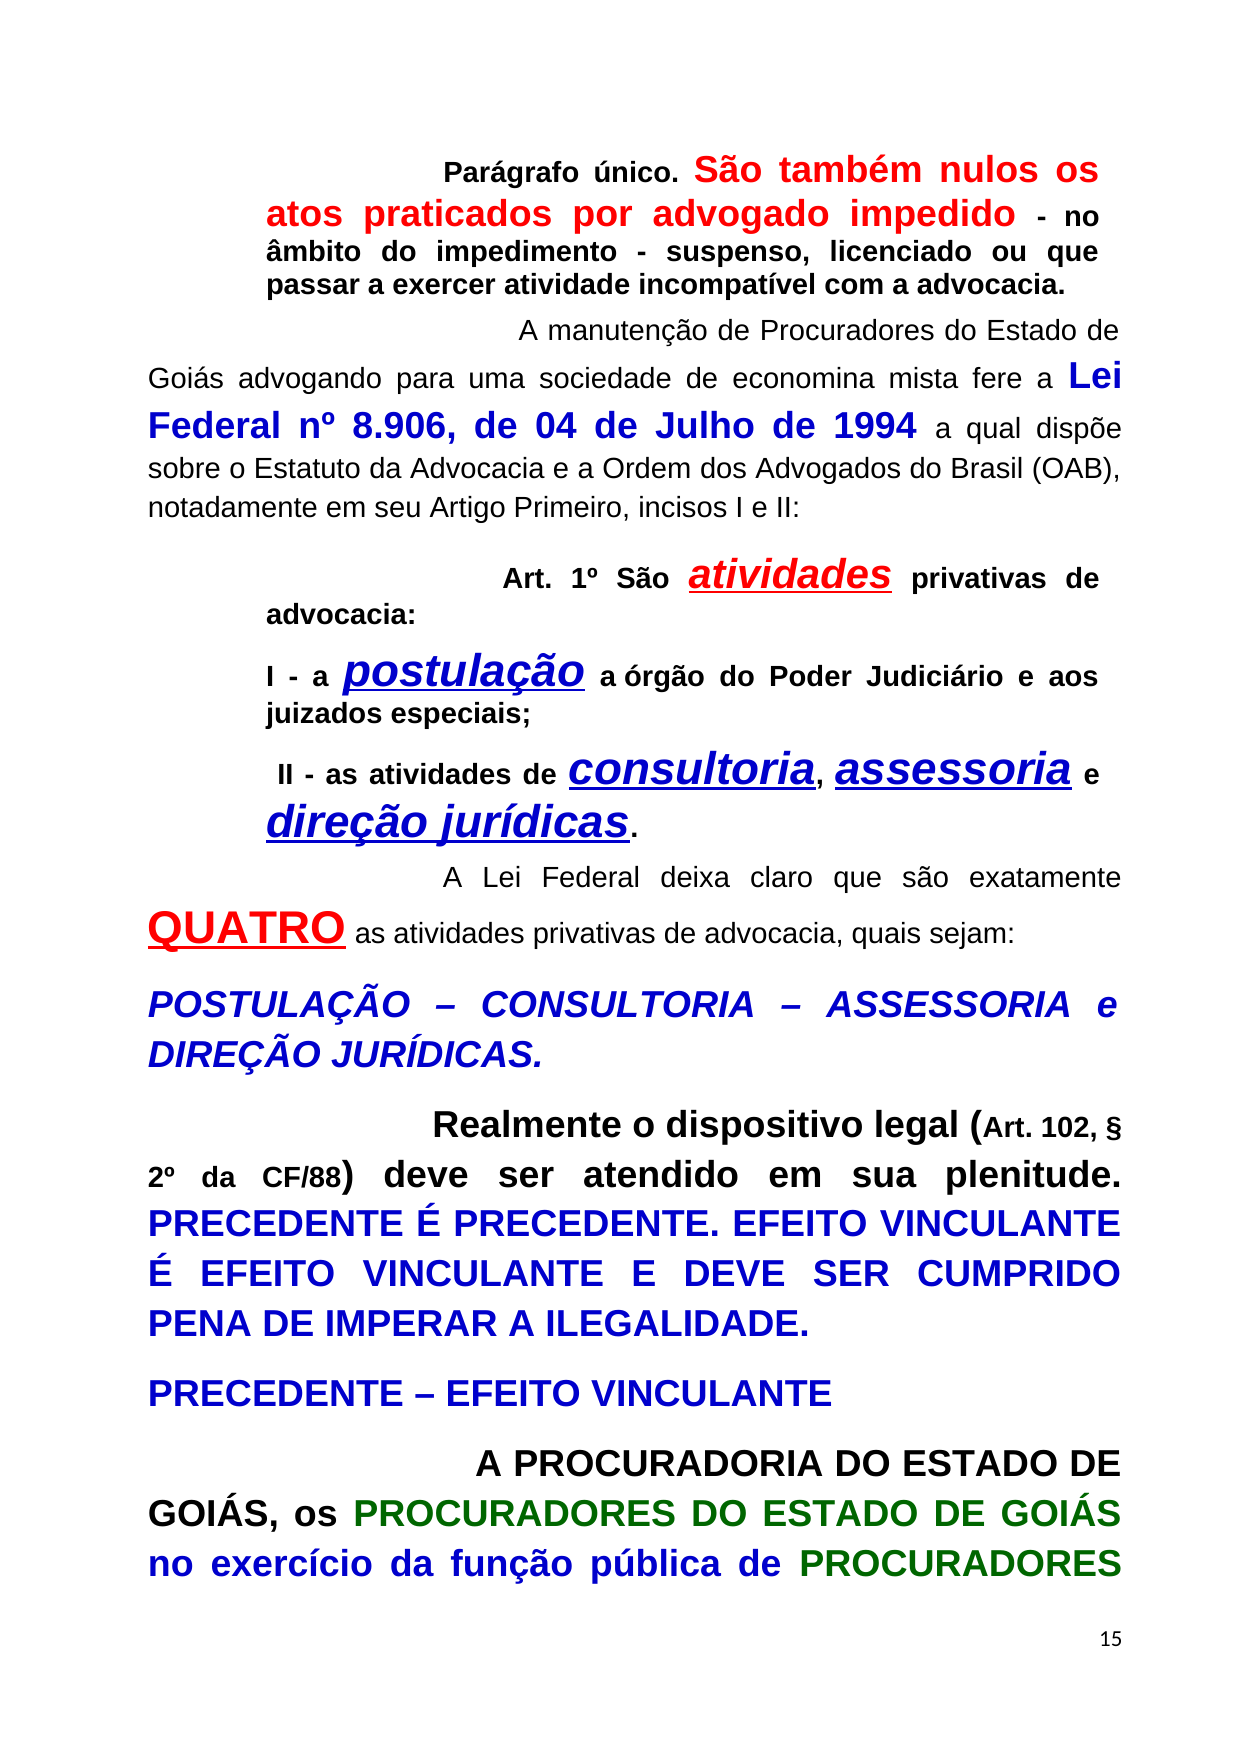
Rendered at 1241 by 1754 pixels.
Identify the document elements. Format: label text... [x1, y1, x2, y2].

text PRECEDENTE – EFEITO VINCULANTE [148, 1371, 1122, 1414]
text Realmente o dispositivo legal (Art. 102, § 2º da CF/88) deve ser atendido em sua plenitude. PRECEDENTE É PRECEDENTE. EFEITO VINCULANTE É EFEITO VINCULANTE E DEVE SER CUMPRIDO PENA DE IMPERAR A ILEGALIDADE. [148, 1102, 1122, 1344]
text A Lei Federal deixa claro que são exatamente QUATRO as atividades privativas de advocacia, quais sejam: [148, 860, 1122, 954]
text Parágrafo único. São também nulos os atos praticados por advogado impedido - no âmbito do impedimento - suspenso, licenciado ou que passar a exercer atividade incompatível com a advocacia. [266, 148, 1099, 301]
text Art. 1º São atividades privativas de advocacia: [266, 549, 1099, 631]
text I - a postulação a órgão do Poder Judiciário e aos juizados especiais; [266, 643, 1099, 729]
text POSTULAÇÃO – CONSULTORIA – ASSESSORIA e DIREÇÃO JURÍDICAS. [148, 982, 1122, 1075]
text A manutenção de Procuradores do Estado de Goiás advogando para uma sociedade de economina mista fere a Lei Federal nº 8.906, de 04 de Julho de 1994 a qual dispõe sobre o Estatuto da Advocacia e a Ordem dos Advogados do Brasil (OAB), notadamente em seu Artigo Primeiro, incisos I e II: [148, 313, 1122, 523]
text II - as atividades de consultoria, assessoria e direção jurídicas. [266, 742, 1099, 847]
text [148, 1442, 1122, 1584]
